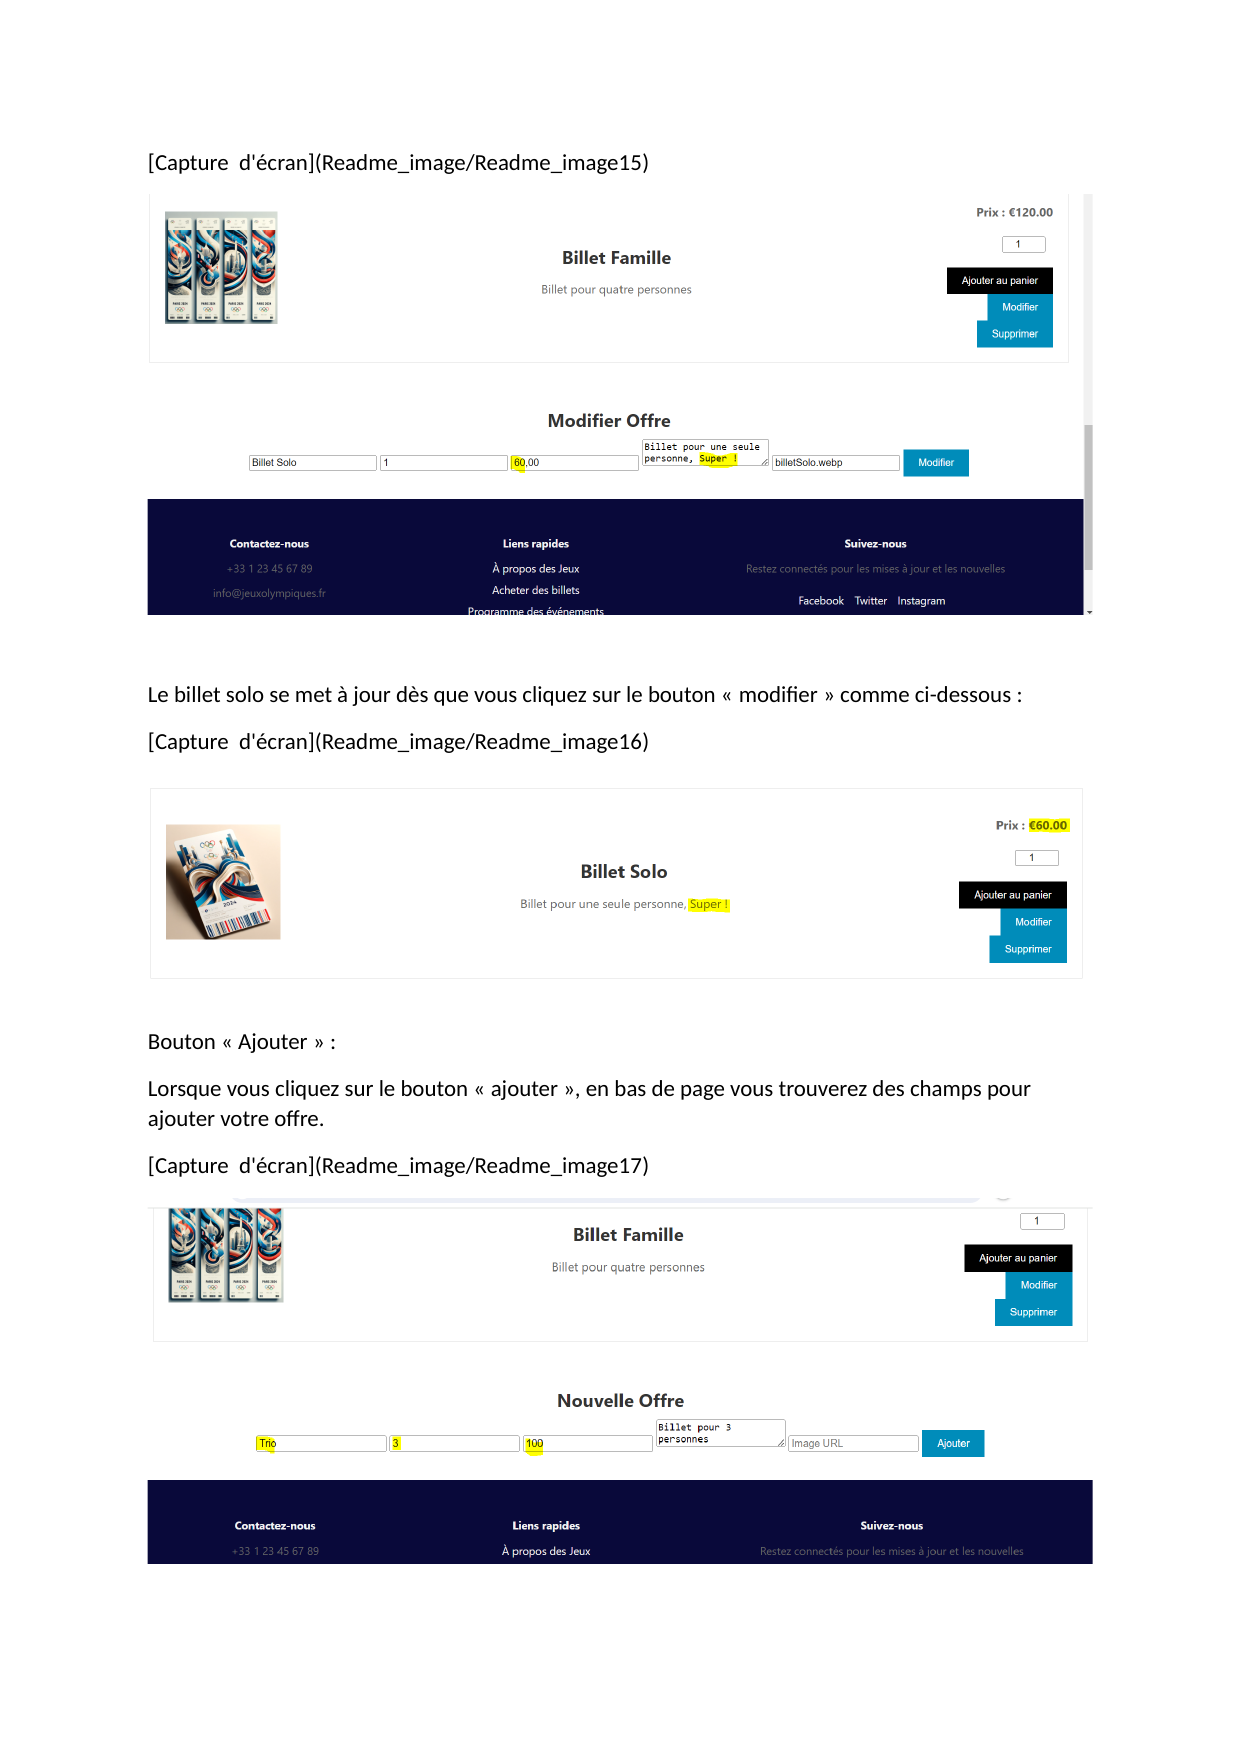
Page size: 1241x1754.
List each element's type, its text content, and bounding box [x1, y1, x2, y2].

text [Capture d'écran](Readme_image/Readme_image17) [148, 1151, 1093, 1179]
text Le billet solo se met à jour dès que vous cliquez sur le bouton « modifier » comme ci-dessous : [148, 680, 1093, 708]
text Bouton « Ajouter » : [148, 1027, 1093, 1055]
text [Capture d'écran](Readme_image/Readme_image15) [148, 148, 1093, 176]
text [Capture d'écran](Readme_image/Readme_image16) [148, 727, 1093, 755]
text Lorsque vous cliquez sur le bouton « ajouter », en bas de page vous trouverez des champs pour ajouter votre offre. [148, 1074, 1093, 1132]
picture [147, 1198, 1093, 1564]
picture [147, 773, 1093, 1009]
picture [147, 194, 1093, 615]
